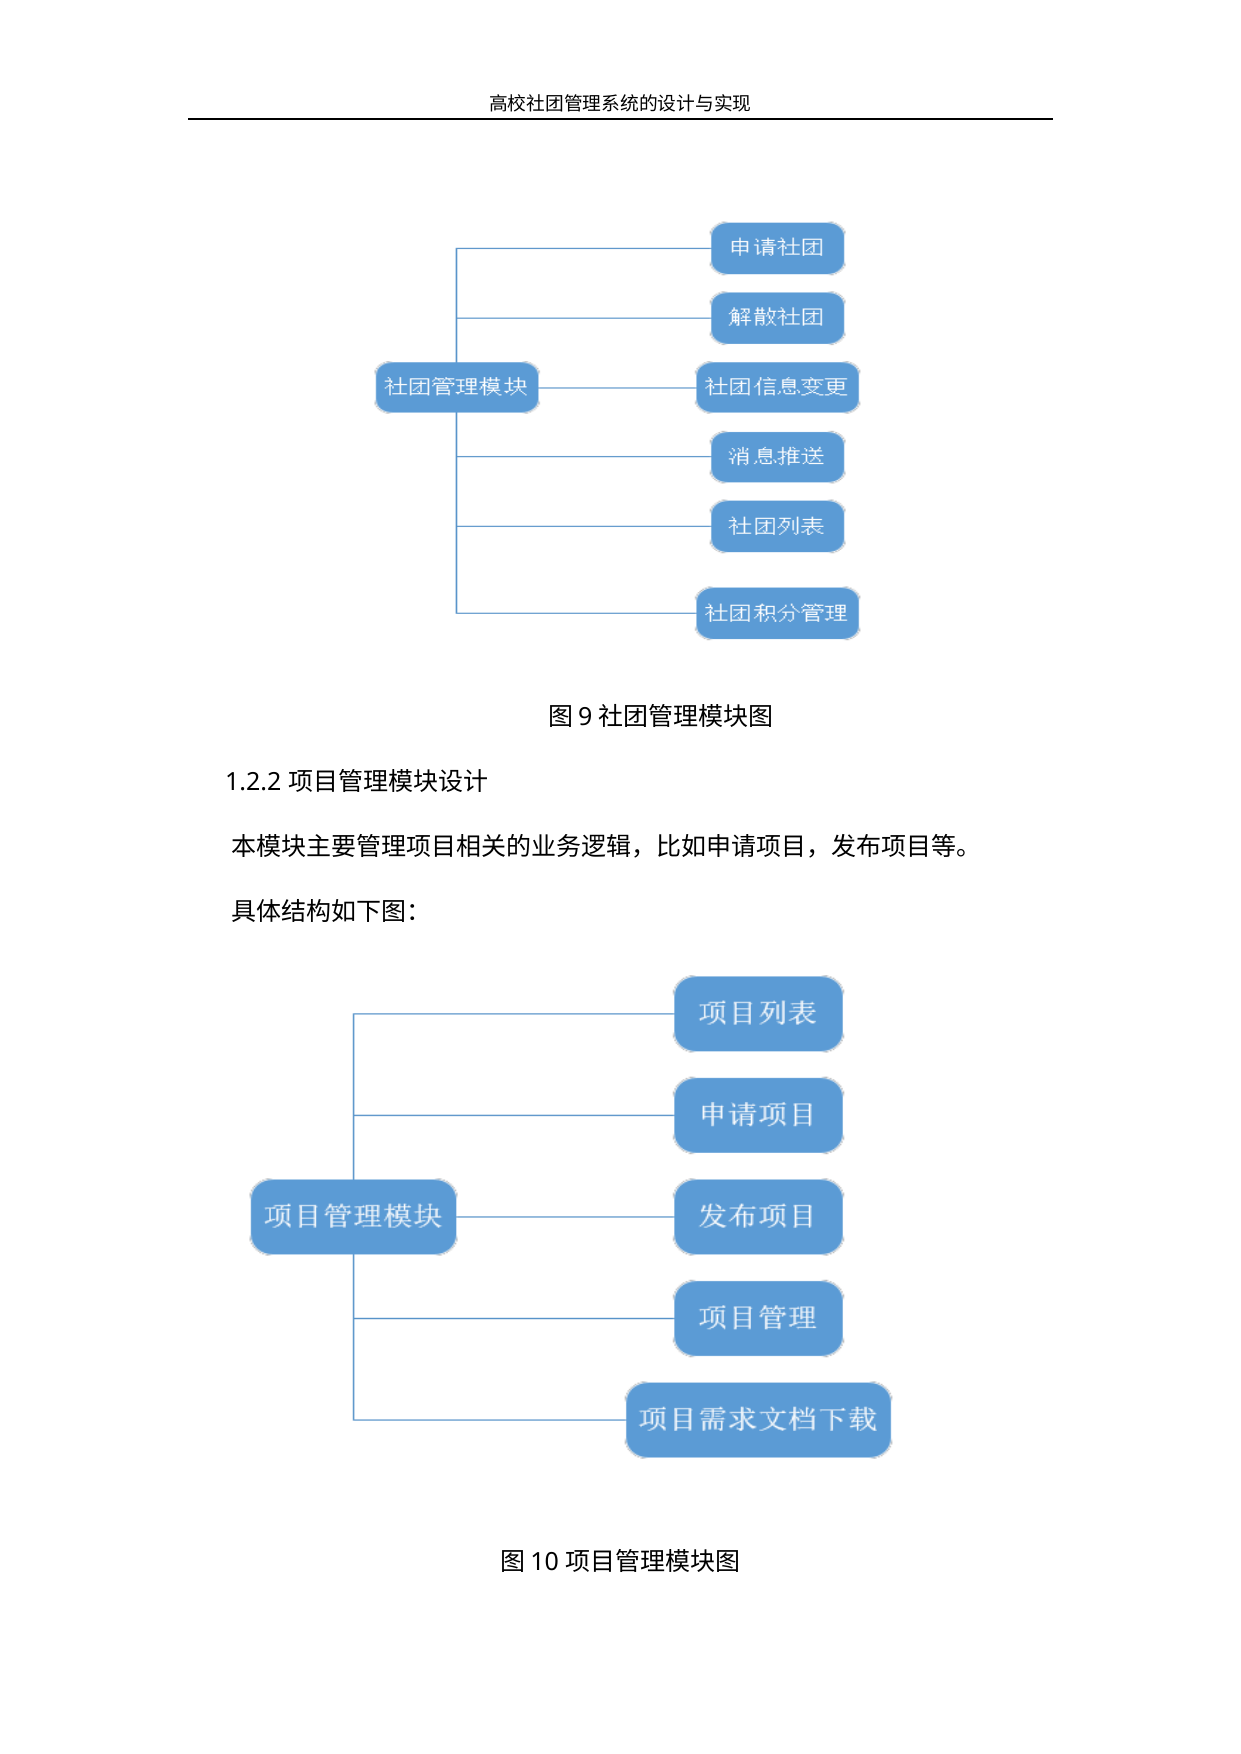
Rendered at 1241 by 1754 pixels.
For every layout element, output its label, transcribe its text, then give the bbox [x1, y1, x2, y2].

picture [295, 162, 1026, 670]
text 1.2.2 项目管理模块设计 [187, 747, 1053, 812]
picture [203, 942, 1037, 1497]
text 具体结构如下图： [187, 877, 1053, 942]
list 图9 社团管理模块图 [225, 682, 1053, 747]
text 图10 项目管理模块图 [187, 1527, 1053, 1592]
text 本模块主要管理项目相关的业务逻辑，比如申请项目，发布项目等。 [187, 812, 1053, 877]
